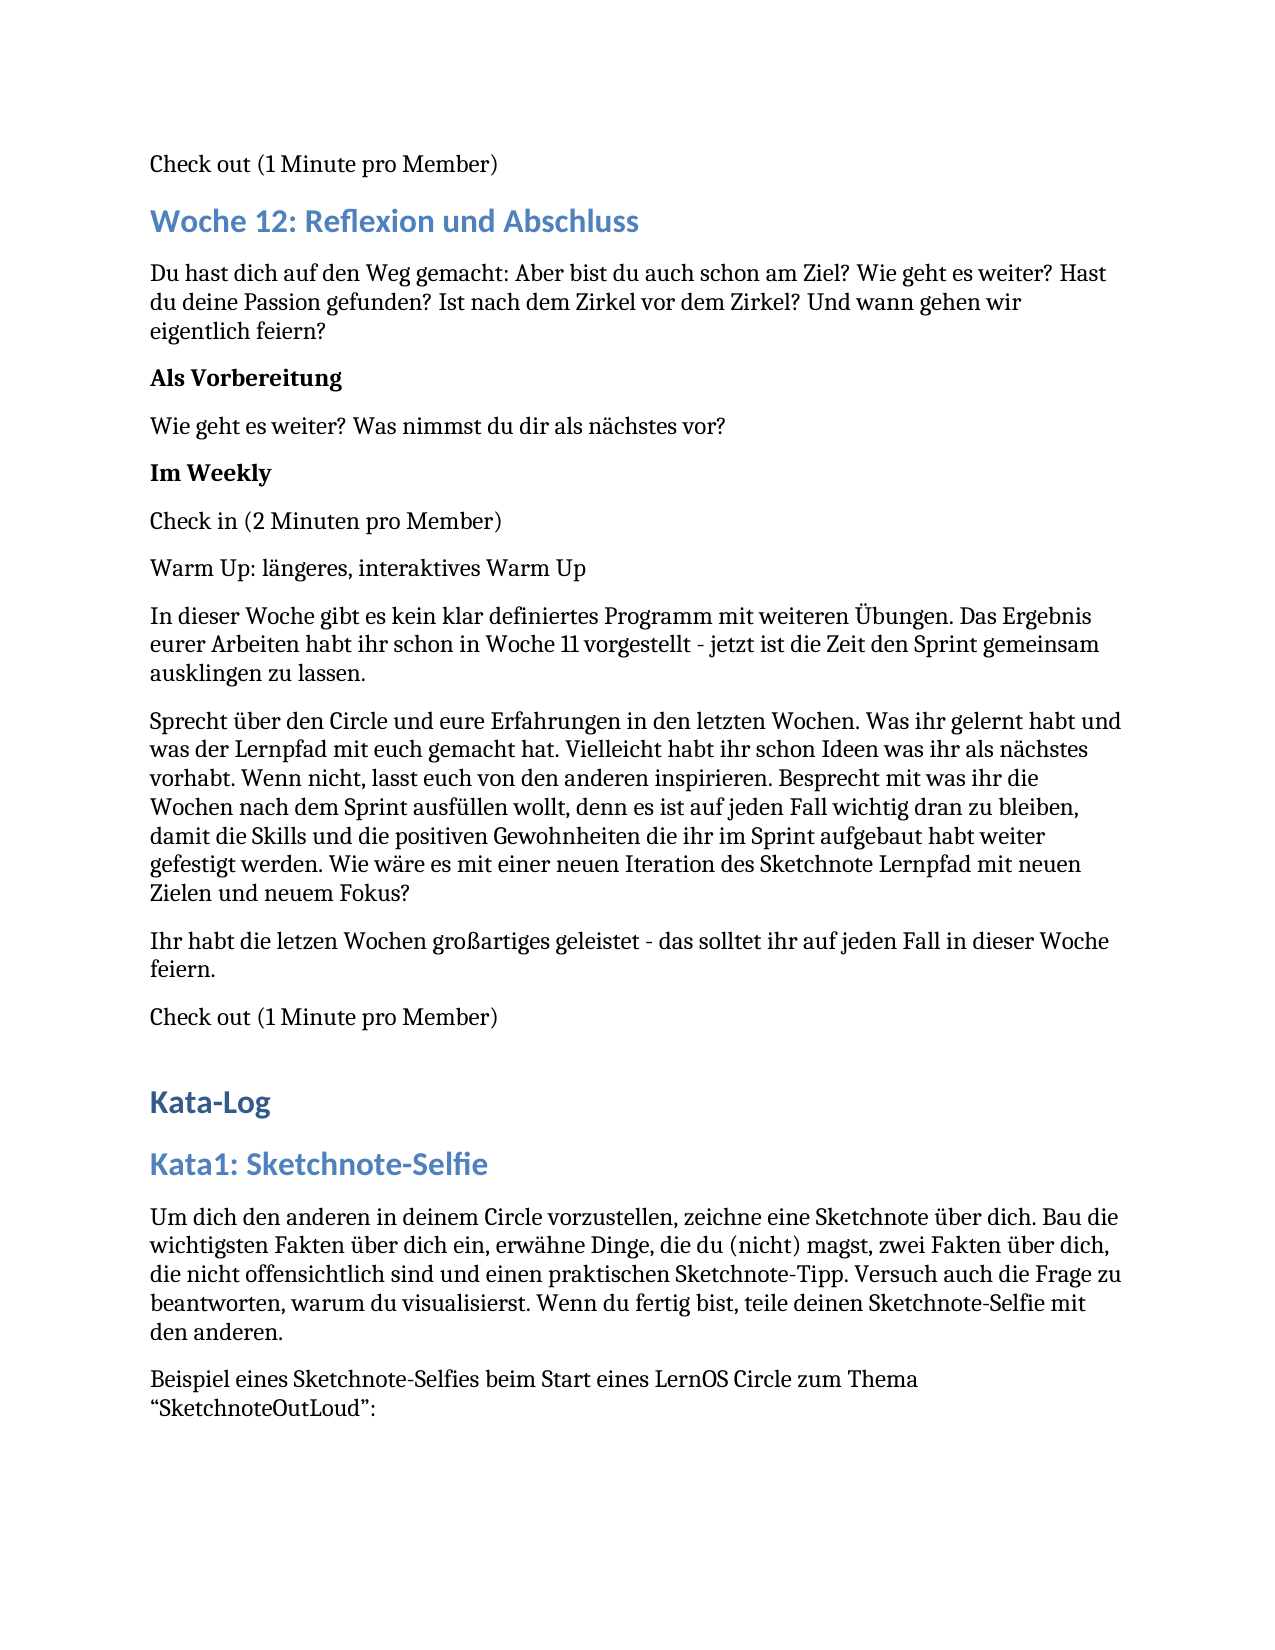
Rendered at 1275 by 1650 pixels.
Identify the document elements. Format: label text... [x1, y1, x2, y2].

text Ihr habt die letzen Wochen großartiges geleistet - das solltet ihr auf jeden Fall in dieser Woche feiern. [150, 927, 1125, 984]
text Check out (1 Minute pro Member) [150, 1003, 1125, 1032]
subtitle Kata1: Sketchnote-Selfie [150, 1143, 1125, 1184]
text Um dich den anderen in deinem Circle vorzustellen, zeichne eine Sketchnote über dich. Bau die wichtigsten Fakten über dich ein, erwähne Dinge, die du (nicht) magst, zwei Fakten über dich, die nicht offensichtlich sind und einen praktischen Sketchnote-Tipp. Versuch auch die Frage zu beantworten, warum du visualisierst. Wenn du fertig bist, teile deinen Sketchnote-Selfie mit den anderen. [150, 1203, 1125, 1346]
text Beispiel eines Sketchnote-Selfies beim Start eines LernOS Circle zum Thema “SketchnoteOutLoud”: [150, 1365, 1125, 1423]
text Warm Up: längeres, interaktives Warm Up [150, 554, 1125, 583]
subtitle Kata-Log [150, 1082, 1125, 1122]
text Wie geht es weiter? Was nimmst du dir als nächstes vor? [150, 412, 1125, 440]
text Im Weekly [150, 459, 1125, 488]
text Als Vorbereitung [150, 364, 1125, 393]
text Sprecht über den Circle und eure Erfahrungen in den letzten Wochen. Was ihr gelernt habt und was der Lernpfad mit euch gemacht hat. Vielleicht habt ihr schon Ideen was ihr als nächstes vorhabt. Wenn nicht, lasst euch von den anderen inspirieren. Besprecht mit was ihr die Wochen nach dem Sprint ausfüllen wollt, denn es ist auf jeden Fall wichtig dran zu bleiben, damit die Skills und die positiven Gewohnheiten die ihr im Sprint aufgebaut habt weiter gefestigt werden. Wie wäre es mit einer neuen Iteration des Sketchnote Lernpfad mit neuen Zielen und neuem Fokus? [150, 707, 1125, 908]
text Check out (1 Minute pro Member) [150, 150, 1125, 179]
subtitle Woche 12: Reflexion und Abschluss [150, 199, 1125, 240]
text In dieser Woche gibt es kein klar definiertes Programm mit weiteren Übungen. Das Ergebnis eurer Arbeiten habt ihr schon in Woche 11 vorgestellt - jetzt ist die Zeit den Sprint gemeinsam ausklingen zu lassen. [150, 602, 1125, 688]
text Check in (2 Minuten pro Member) [150, 507, 1125, 535]
text Du hast dich auf den Weg gemacht: Aber bist du auch schon am Ziel? Wie geht es weiter? Hast du deine Passion gefunden? Ist nach dem Zirkel vor dem Zirkel? Und wann gehen wir eigentlich feiern? [150, 259, 1125, 345]
